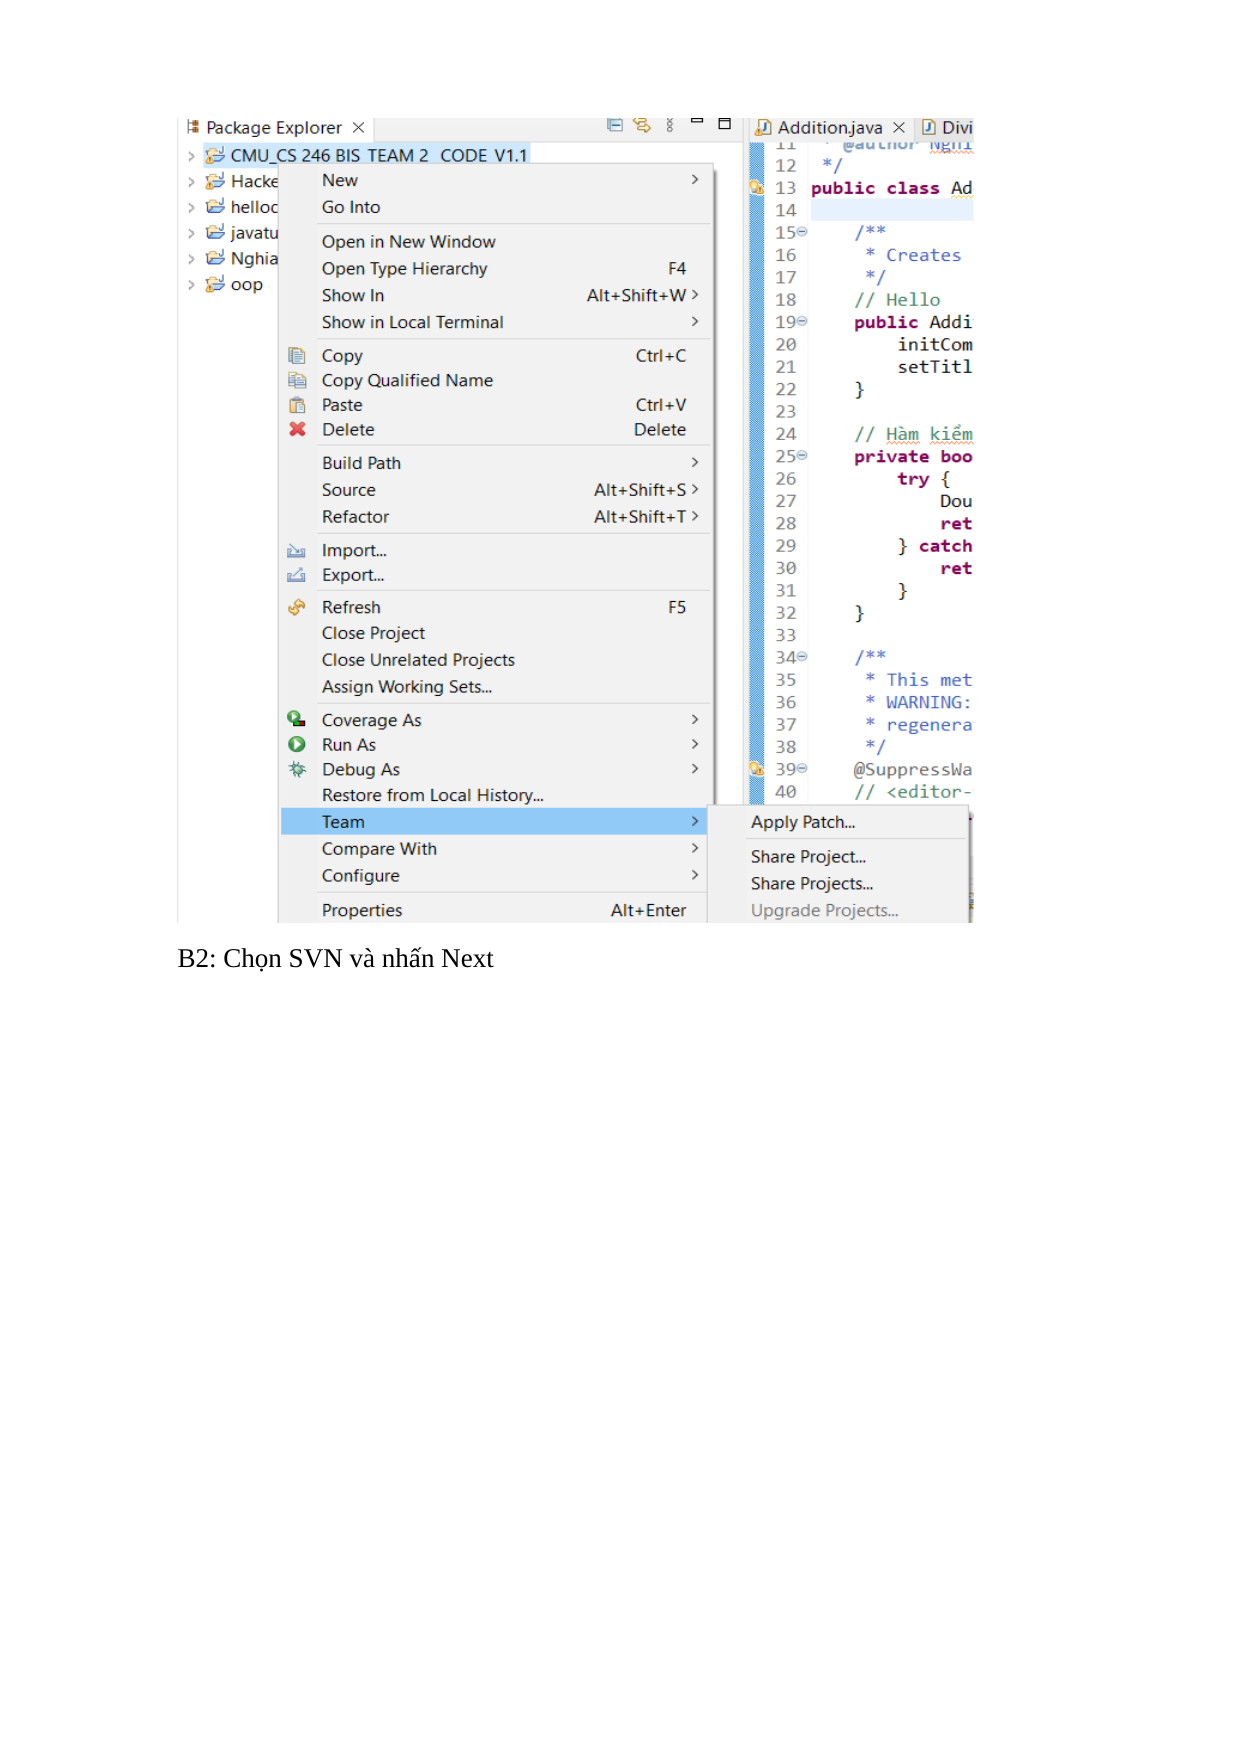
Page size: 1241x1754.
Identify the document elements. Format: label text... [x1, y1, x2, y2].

picture [177, 118, 974, 923]
text B2: Chọn SVN và nhấn Next [177, 942, 1152, 973]
